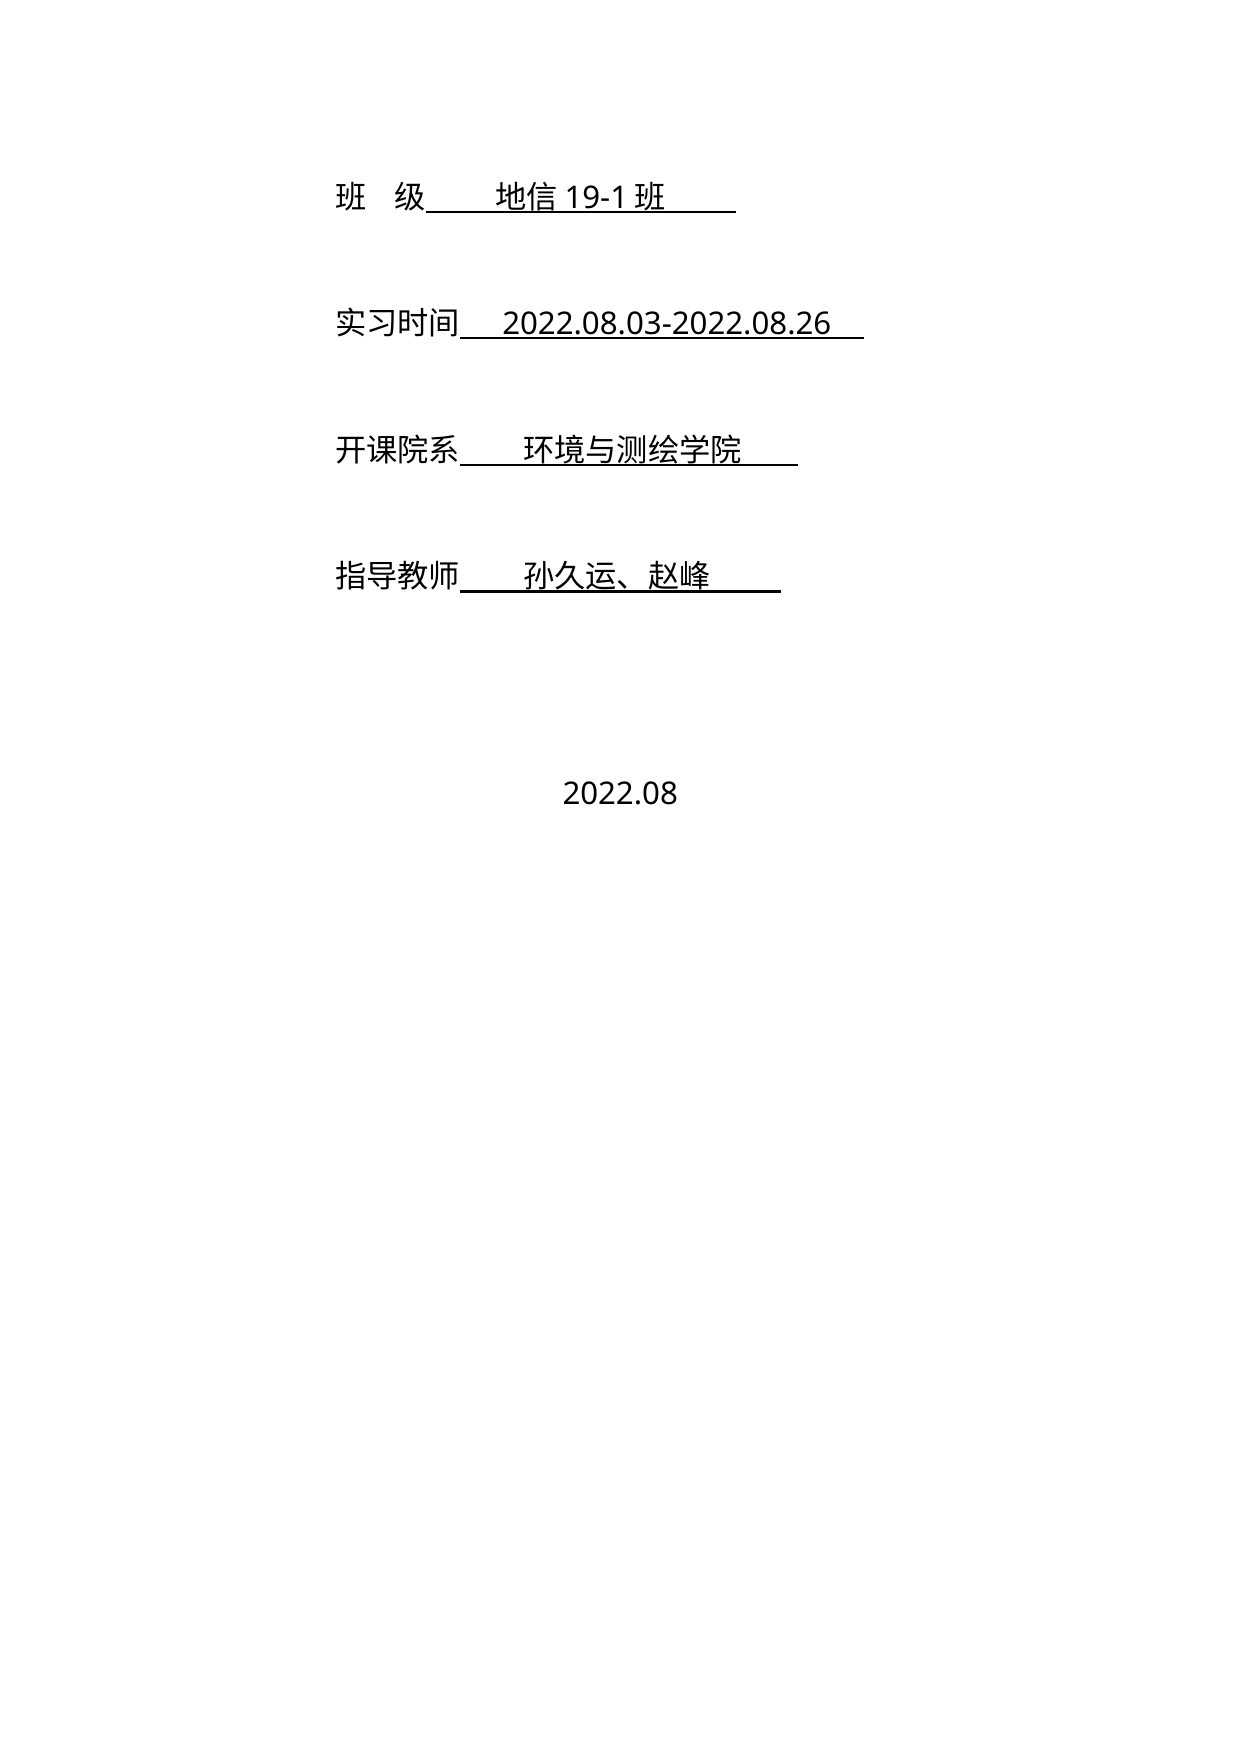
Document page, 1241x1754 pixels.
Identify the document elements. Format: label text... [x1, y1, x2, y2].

text 开课院系 环境与测绘学院 [187, 415, 1053, 480]
text 班 级 地信19-1班 [187, 162, 1053, 227]
text 实习时间 2022.08.03-2022.08.26 [187, 289, 1053, 354]
text 2022.08 [187, 759, 1053, 824]
text 指导教师 孙久运、赵峰 [187, 542, 1053, 607]
